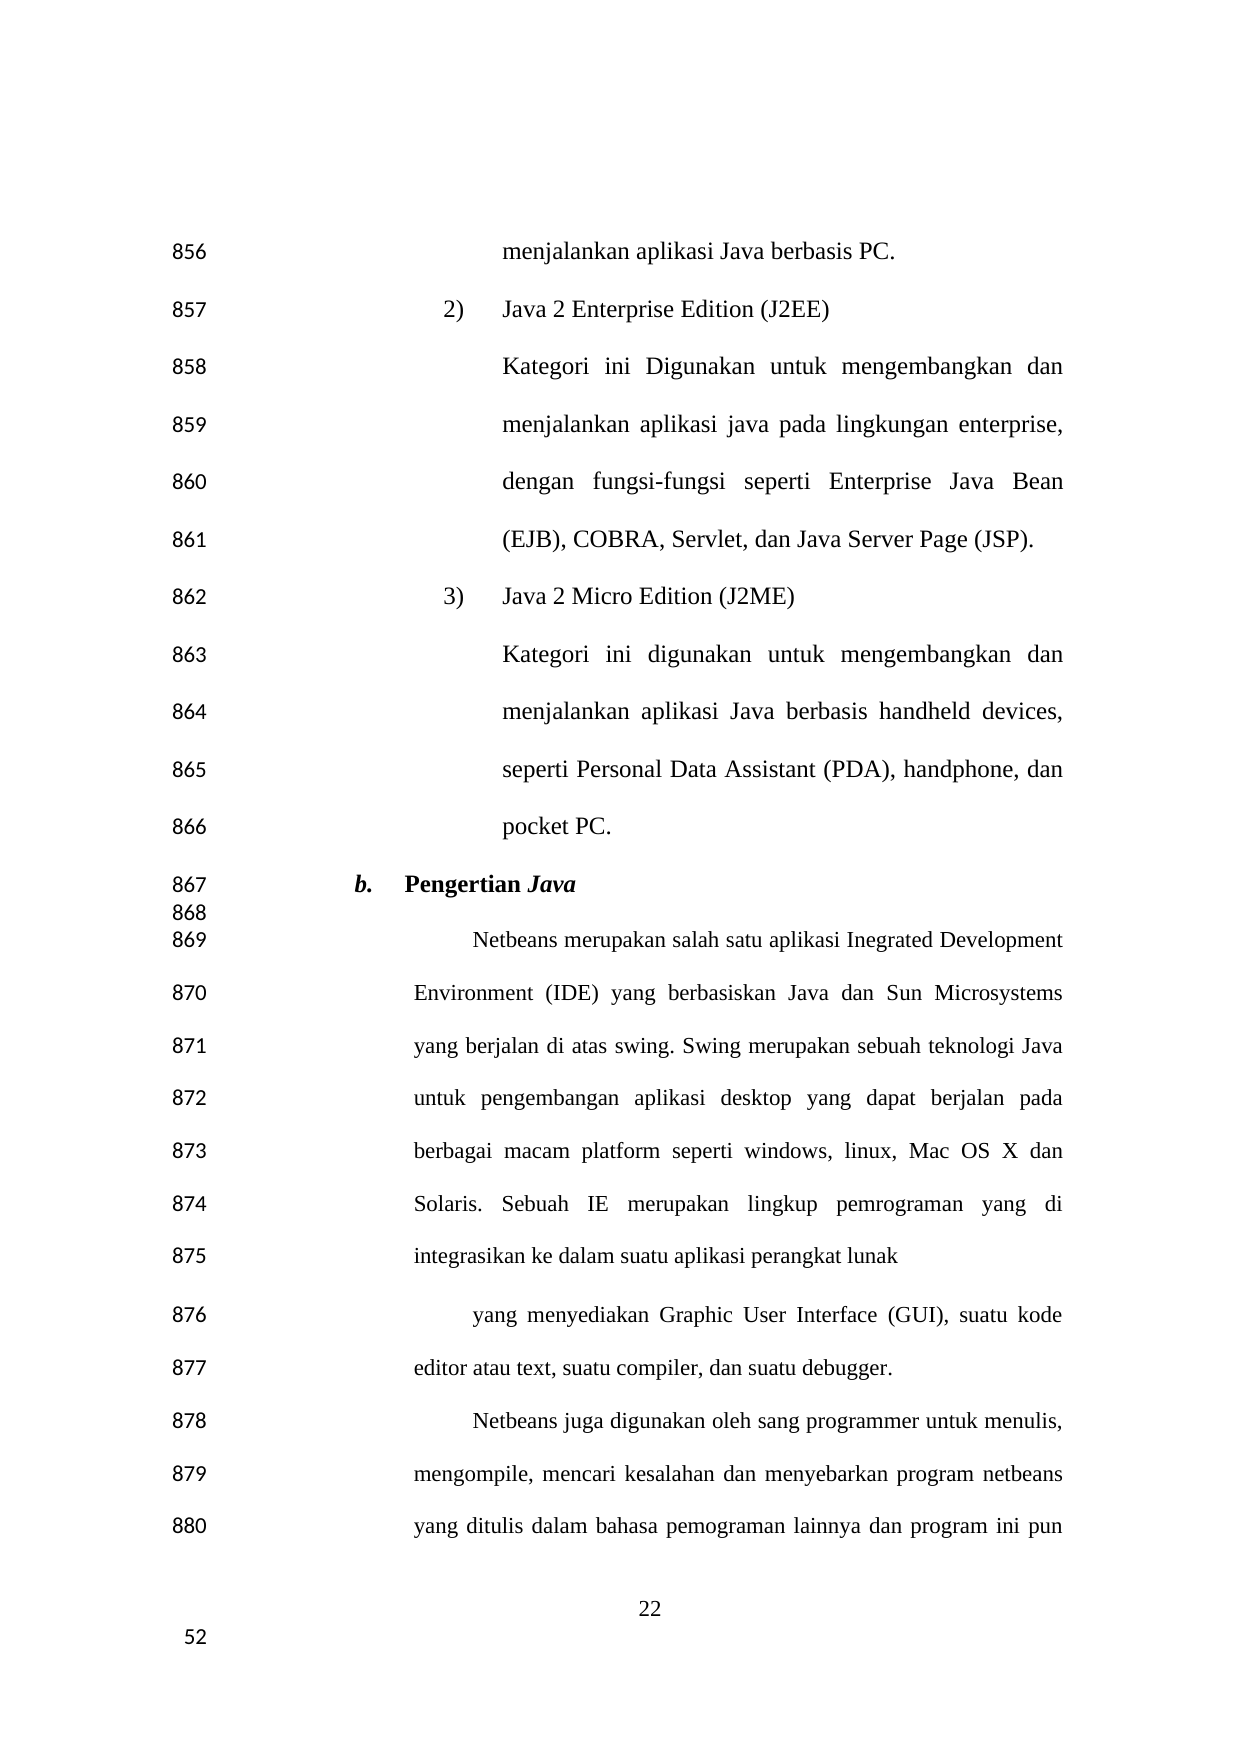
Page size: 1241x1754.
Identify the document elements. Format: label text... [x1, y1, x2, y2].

list Java 2 Micro Edition (J2ME) [443, 581, 1064, 610]
list Java 2 Enterprise Edition (J2EE) [443, 294, 1064, 323]
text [502, 236, 1064, 265]
text yang menyediakan Graphic User Interface (GUI), suatu kode editor atau text, suatu compiler, dan suatu debugger. [413, 1302, 1064, 1381]
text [413, 1407, 1064, 1539]
text Kategori ini Digunakan untuk mengembangkan dan menjalankan aplikasi java pada lingkungan enterprise, dengan fungsi-fungsi seperti Enterprise Java Bean (EJB), COBRA, Servlet, dan Java Server Page (JSP). [502, 351, 1064, 553]
text Kategori ini digunakan untuk mengembangkan dan menjalankan aplikasi Java berbasis handheld devices, seperti Personal Data Assistant (PDA), handphone, dan pocket PC. [502, 639, 1064, 840]
text Netbeans merupakan salah satu aplikasi Inegrated Development Environment (IDE) yang berbasiskan Java dan Sun Microsystems yang berjalan di atas swing. Swing merupakan sebuah teknologi Java untuk pengembangan aplikasi desktop yang dapat berjalan pada berbagai macam platform seperti windows, linux, Mac OS X dan Solaris. Sebuah IE merupakan lingkup pemrograman yang di integrasikan ke dalam suatu aplikasi perangkat lunak [413, 926, 1064, 1269]
subtitle b. Pengertian Java [354, 869, 1063, 898]
